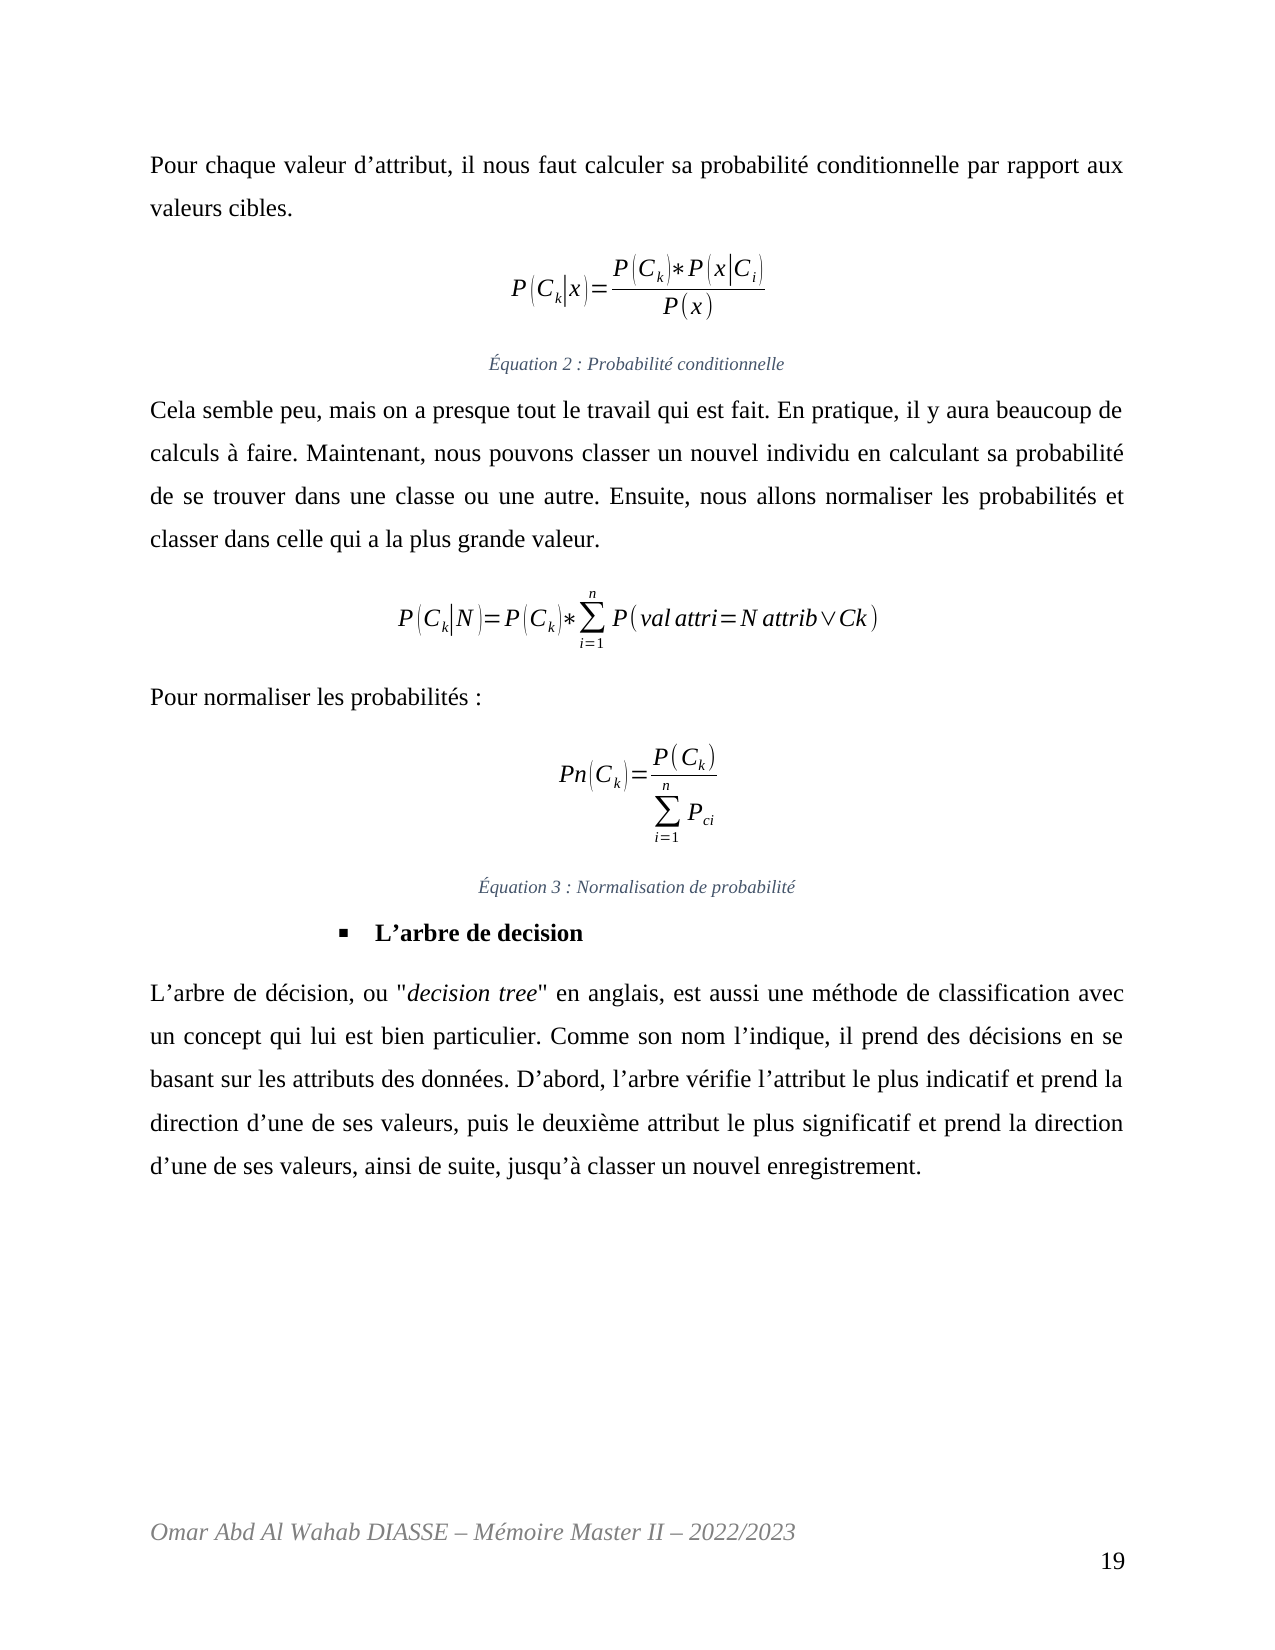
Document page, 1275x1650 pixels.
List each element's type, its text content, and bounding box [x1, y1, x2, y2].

text Cela semble peu, mais on a presque tout le travail qui est fait. En pratique, il y aura beaucoup de calculs à faire. Maintenant, nous pouvons classer un nouvel individu en calculant sa probabilité de se trouver dans une classe ou une autre. Ensuite, nous allons normaliser les probabilités et classer dans celle qui a la plus grande valeur. [150, 395, 1125, 553]
text Pour chaque valeur d’attribut, il nous faut calculer sa probabilité conditionnelle par rapport aux valeurs cibles. [150, 150, 1125, 222]
text Équation 2 : Probabilité conditionnelle [150, 352, 1125, 374]
text Pour normaliser les probabilités : [150, 682, 1125, 711]
text L’arbre de décision, ou "decision tree" en anglais, est aussi une méthode de classification avec un concept qui lui est bien particulier. Comme son nom l’indique, il prend des décisions en se basant sur les attributs des données. D’abord, l’arbre vérifie l’attribut le plus indicatif et prend la direction d’une de ses valeurs, puis le deuxième attribut le plus significatif et prend la direction d’une de ses valeurs, ainsi de suite, jusqu’à classer un nouvel enregistrement. [150, 978, 1125, 1179]
text Équation 3 : Normalisation de probabilité [150, 876, 1125, 898]
list L’arbre de decision [337, 918, 1125, 947]
